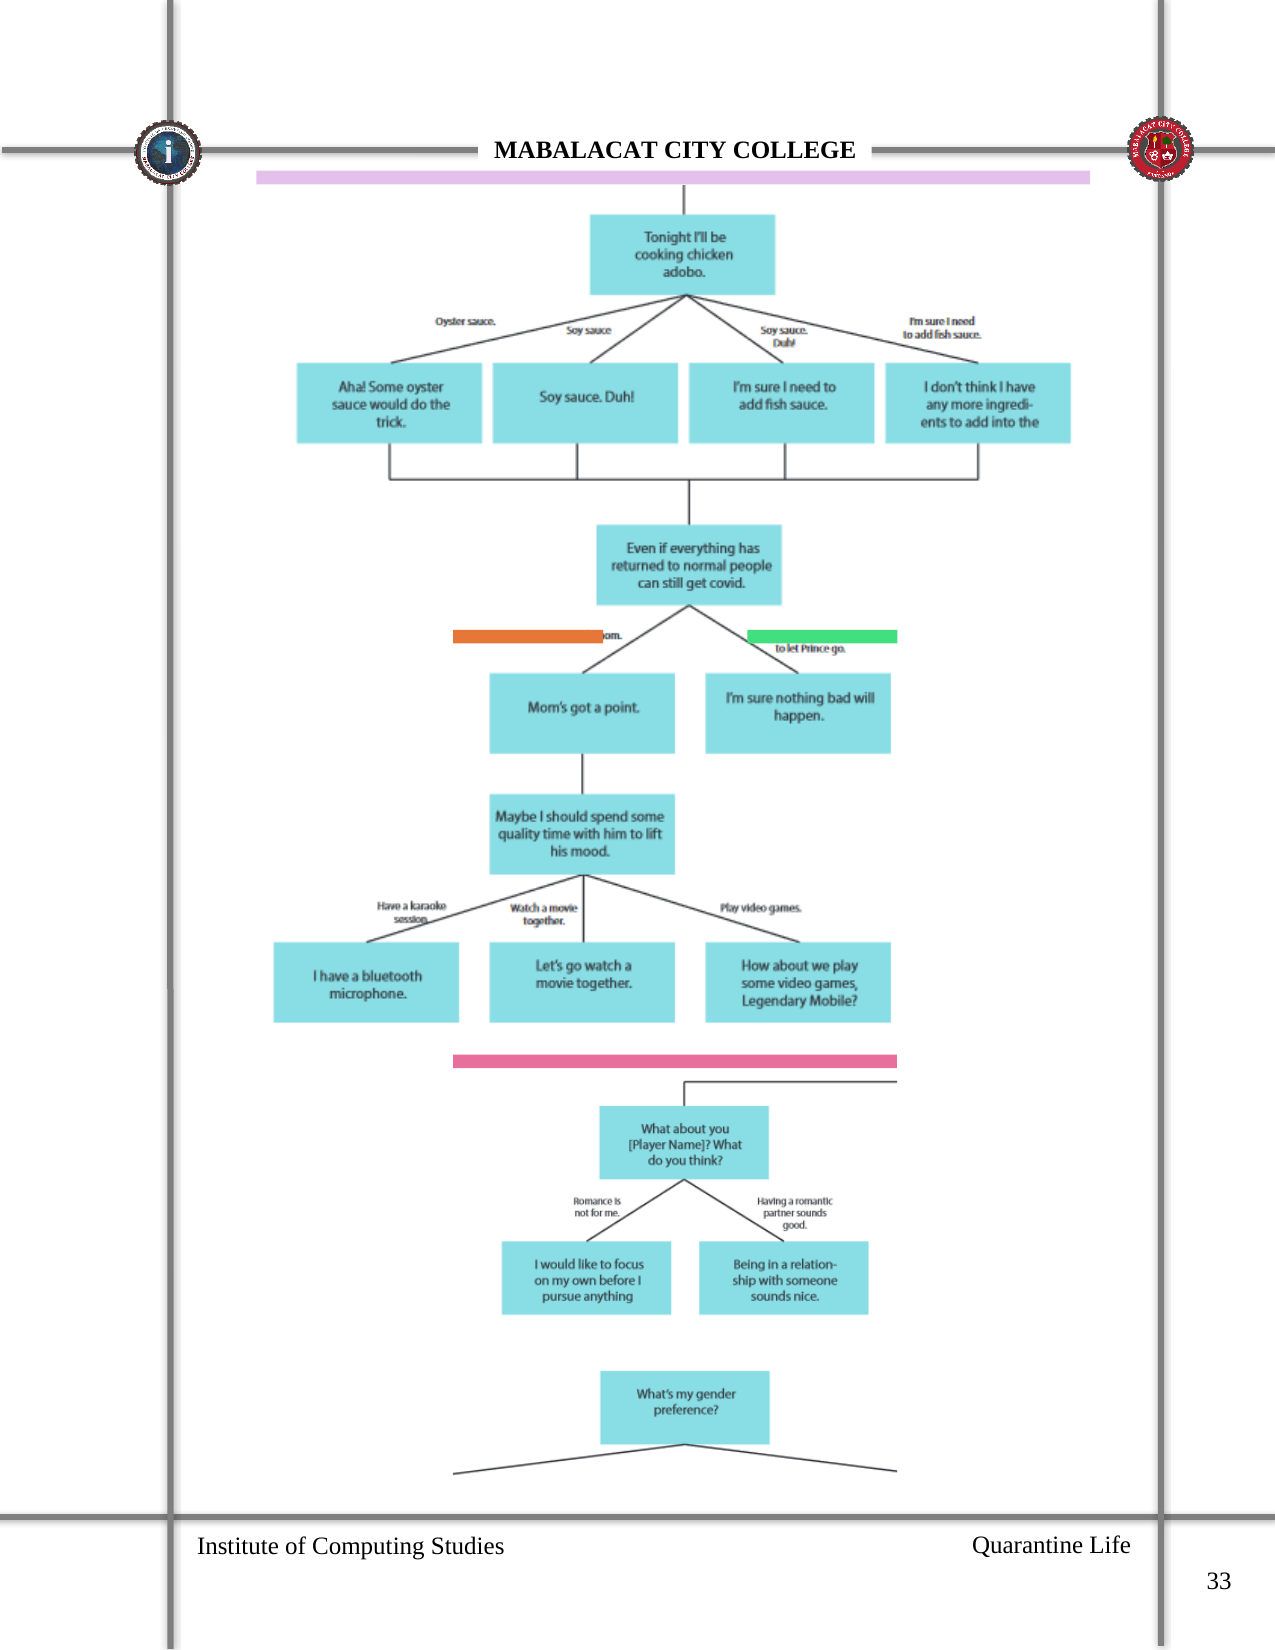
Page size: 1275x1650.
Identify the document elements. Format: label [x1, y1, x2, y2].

picture [257, 185, 1092, 1041]
picture [452, 1070, 898, 1496]
picture [1125, 113, 1196, 184]
picture [132, 117, 203, 188]
